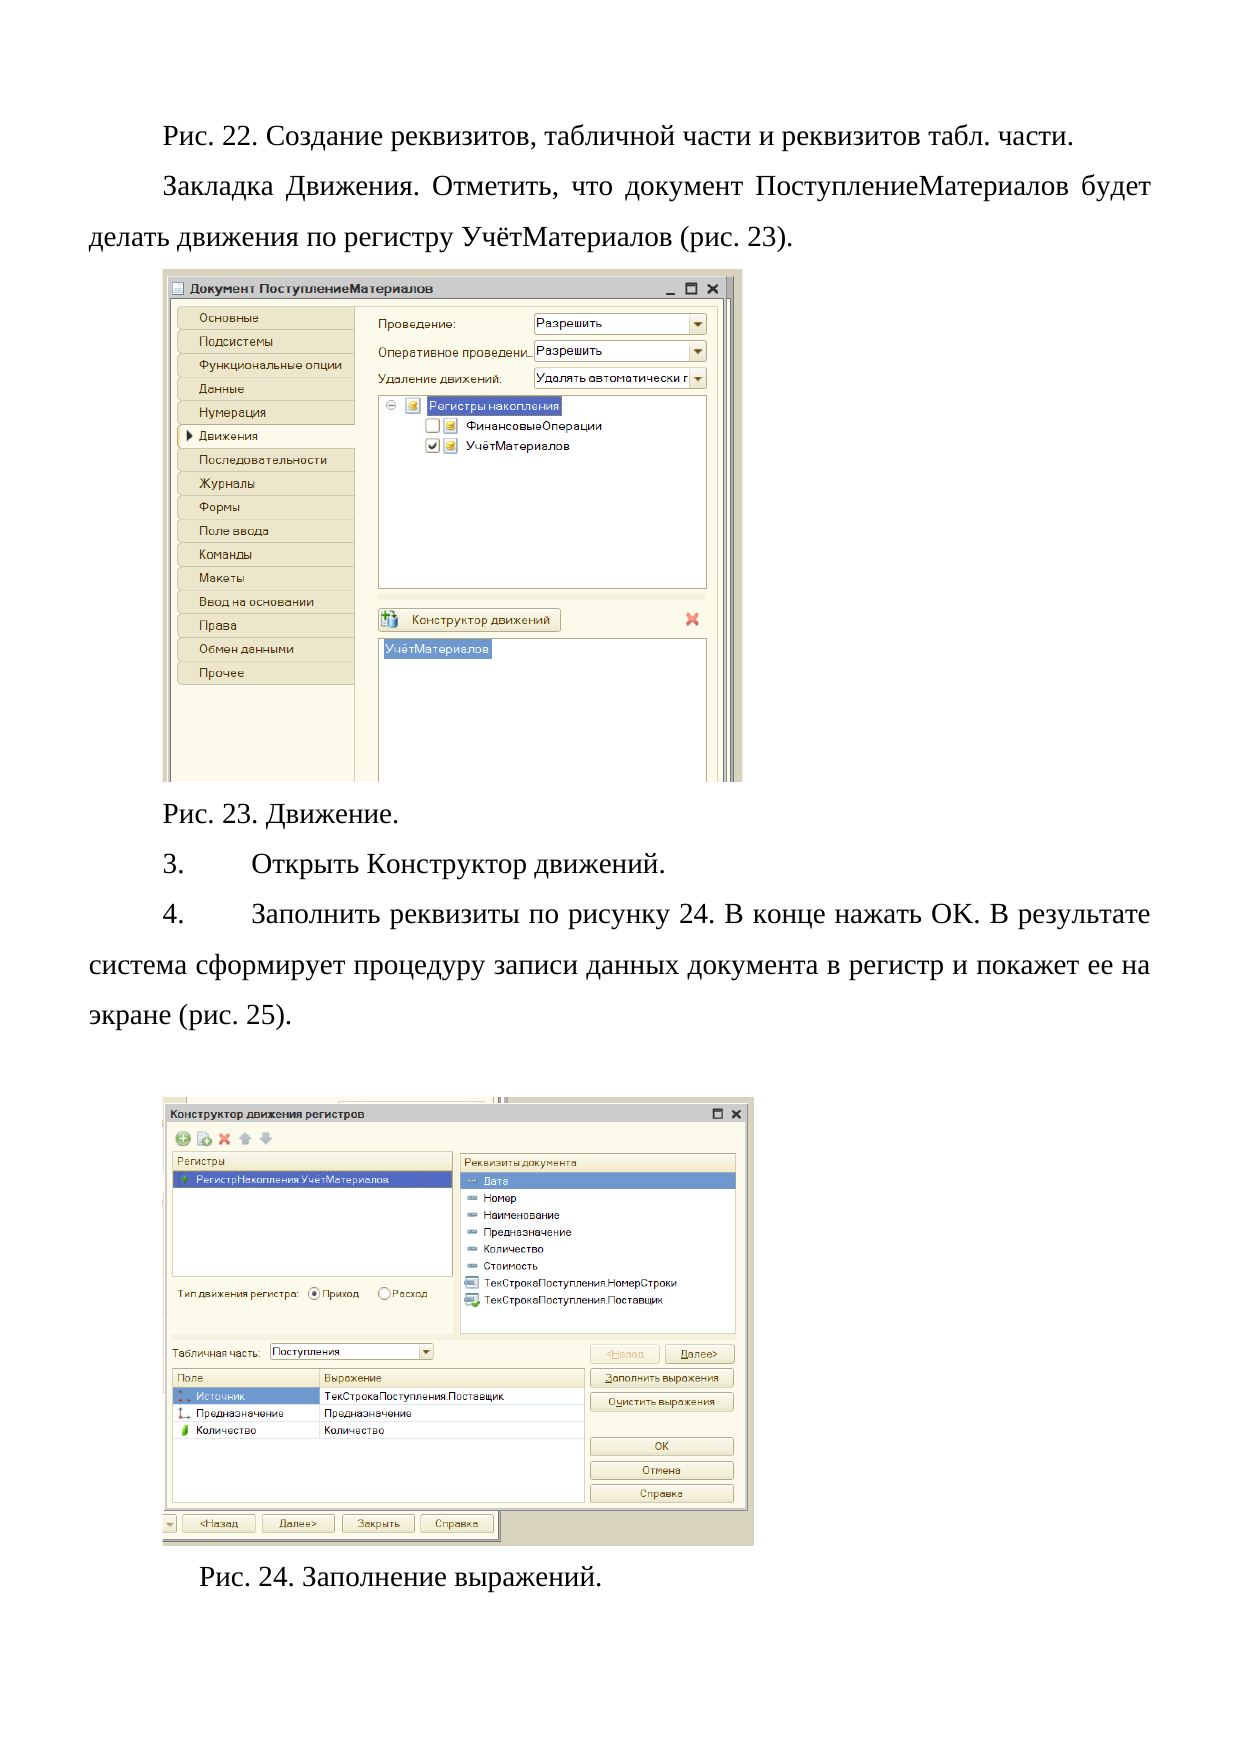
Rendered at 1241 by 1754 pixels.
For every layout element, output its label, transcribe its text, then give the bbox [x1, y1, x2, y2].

list Открыть Конструктор движений. [88, 846, 1152, 880]
picture [162, 269, 743, 782]
list Рис. 23. Движение. [88, 796, 1152, 829]
picture [162, 1097, 754, 1546]
list Закладка Движения. Отметить, что документ ПоступлениеМатериалов будет делать движения по регистру УчётМатериалов (рис. 23). [88, 168, 1152, 252]
list Рис. 22. Создание реквизитов, табличной части и реквизитов табл. части. [88, 118, 1152, 152]
list Рис. 24. Заполнение выражений. [88, 1559, 1152, 1593]
list Заполнить реквизиты по рисунку 24. В конце нажать OK. В результате система сформирует процедуру записи данных документа в регистр и покажет ее на экране (рис. 25). [88, 896, 1152, 1031]
